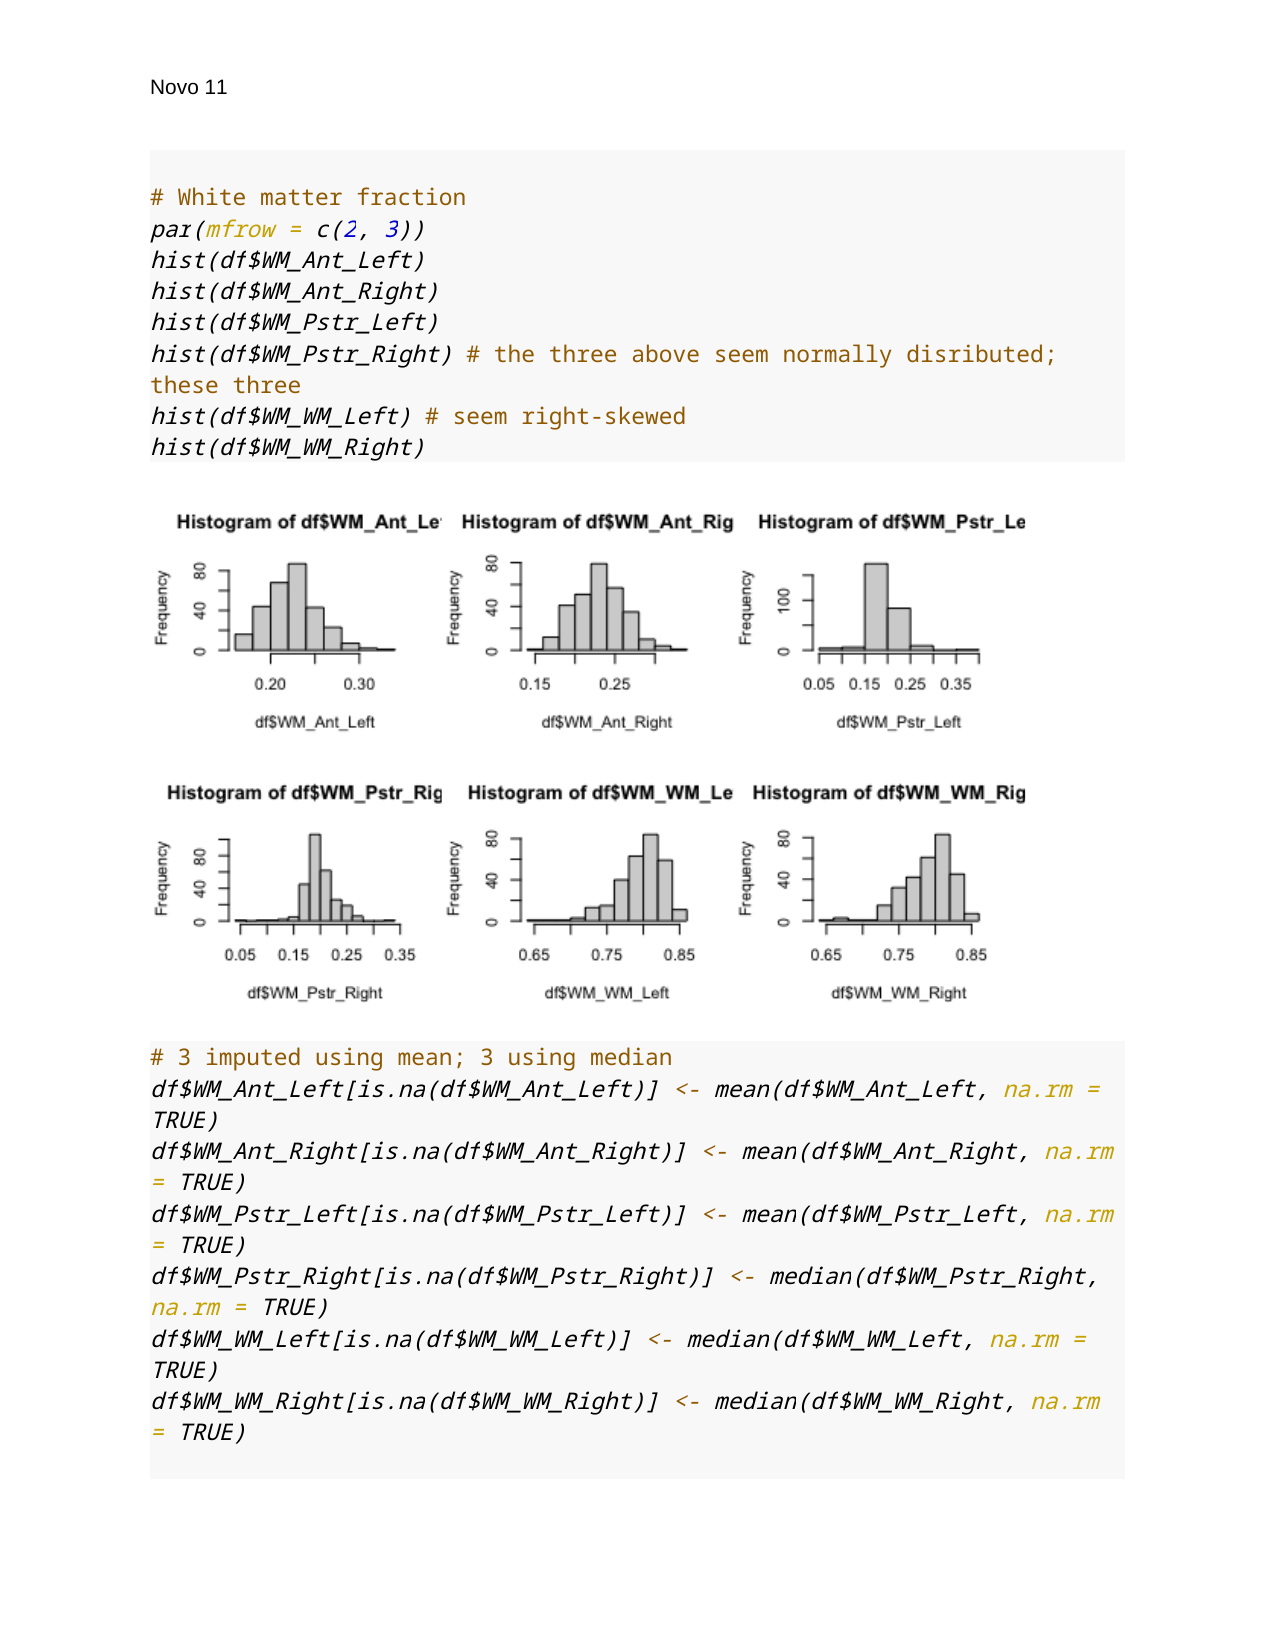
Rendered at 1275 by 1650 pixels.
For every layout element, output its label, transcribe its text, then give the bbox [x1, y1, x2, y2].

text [150, 1041, 1125, 1479]
picture [150, 483, 1025, 1023]
